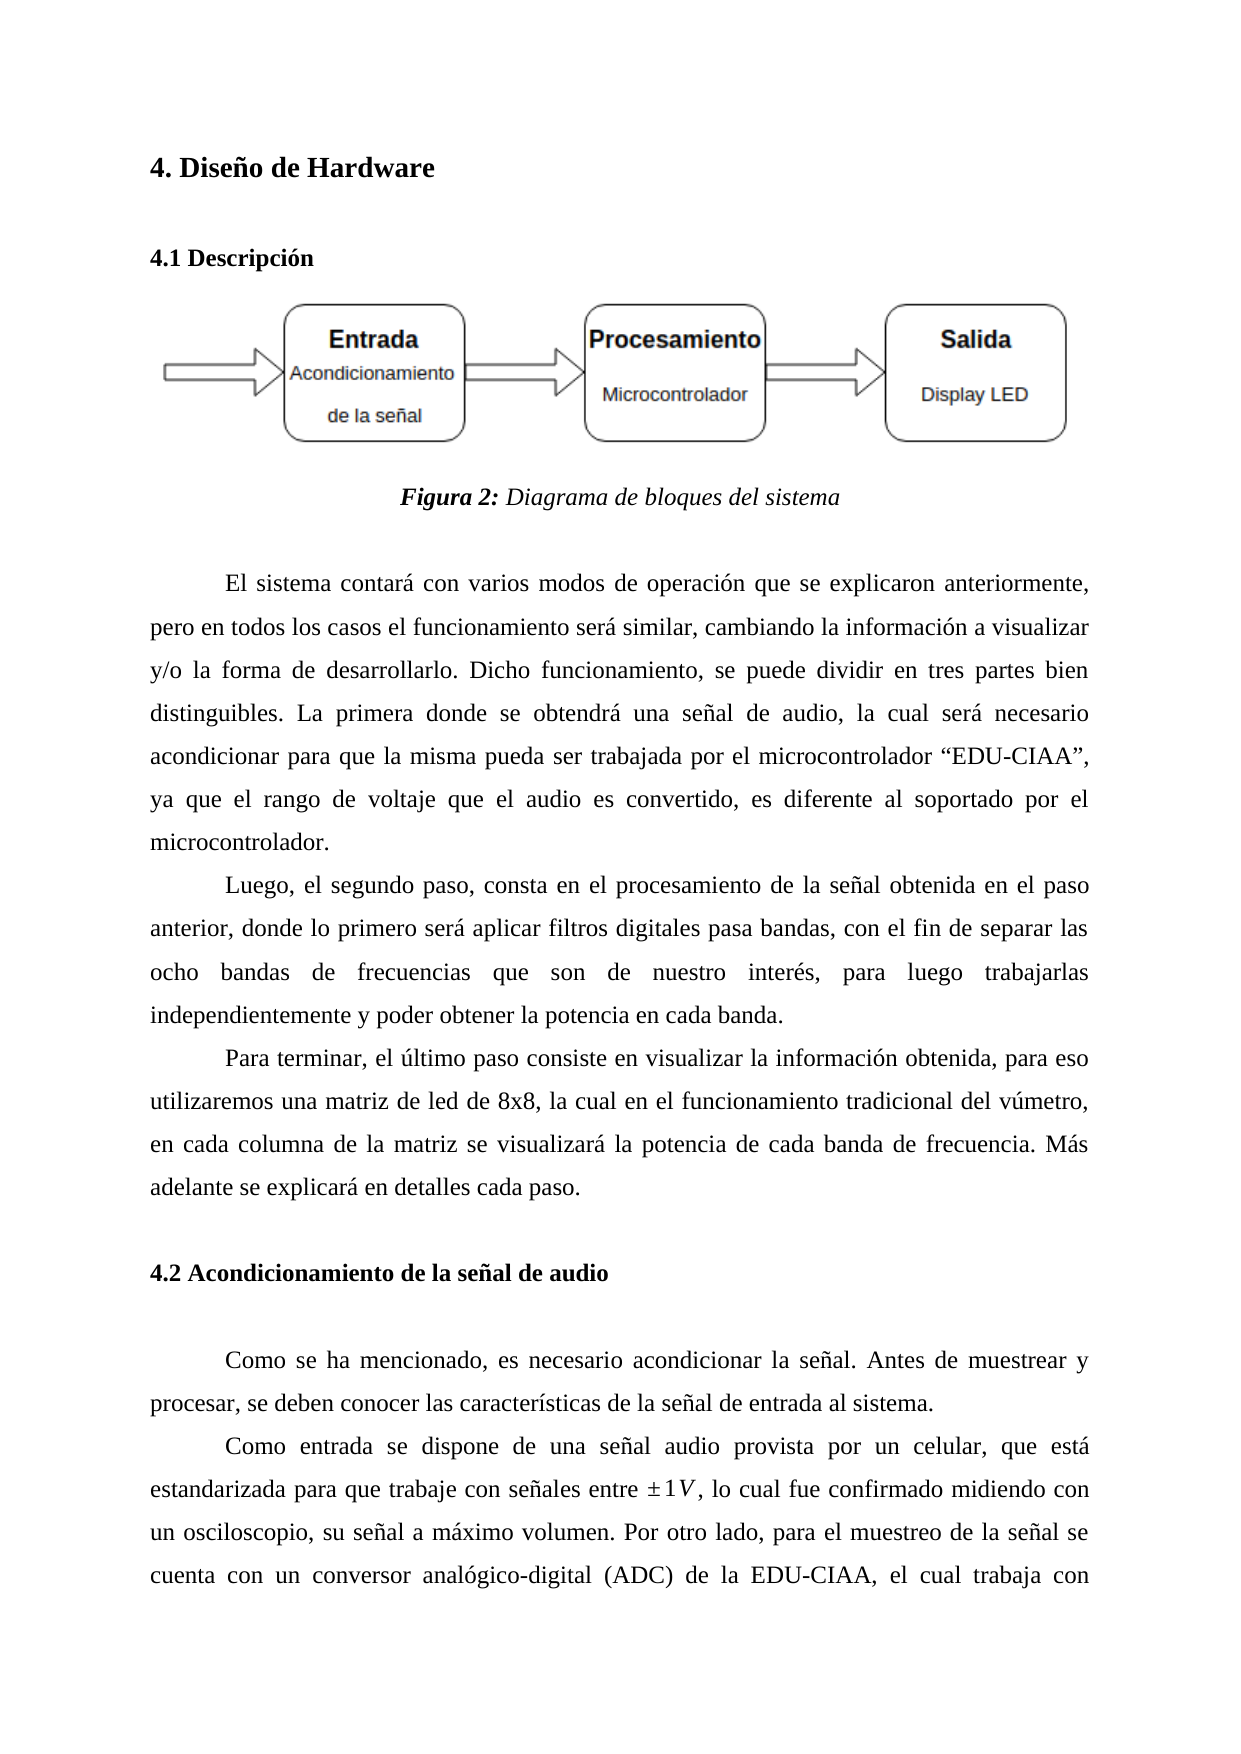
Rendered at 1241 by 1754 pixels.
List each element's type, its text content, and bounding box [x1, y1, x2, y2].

text Para terminar, el último paso consiste en visualizar la información obtenida, para eso utilizaremos una matriz de led de 8x8, la cual en el funcionamiento tradicional del vúmetro, en cada columna de la matriz se visualizará la potencia de cada banda de frecuencia. Más adelante se explicará en detalles cada paso. [150, 1043, 1090, 1201]
text Como se ha mencionado, es necesario acondicionar la señal. Antes de muestrear y procesar, se deben conocer las características de la señal de entrada al sistema. [150, 1345, 1090, 1417]
subtitle 4. Diseño de Hardware [150, 150, 1090, 183]
text El sistema contará con varios modos de operación que se explicaron anteriormente, pero en todos los casos el funcionamiento será similar, cambiando la información a visualizar y/o la forma de desarrollarlo. Dicho funcionamiento, se puede dividir en tres partes bien distinguibles. La primera donde se obtendrá una señal de audio, la cual será necesario acondicionar para que la misma pueda ser trabajada por el microcontrolador “EDU-CIAA”, ya que el rango de voltaje que el audio es convertido, es diferente al soportado por el microcontrolador. [150, 568, 1090, 856]
text Figura 2: Diagrama de bloques del sistema [150, 482, 1090, 511]
picture [150, 286, 1091, 468]
text Luego, el segundo paso, consta en el procesamiento de la señal obtenida en el paso anterior, donde lo primero será aplicar filtros digitales pasa bandas, con el fin de separar las ocho bandas de frecuencias que son de nuestro interés, para luego trabajarlas independientemente y poder obtener la potencia en cada banda. [150, 870, 1090, 1028]
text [150, 1431, 1090, 1589]
subtitle 4.2 Acondicionamiento de la señal de audio [150, 1258, 1090, 1287]
subtitle 4.1 Descripción [150, 243, 1090, 272]
